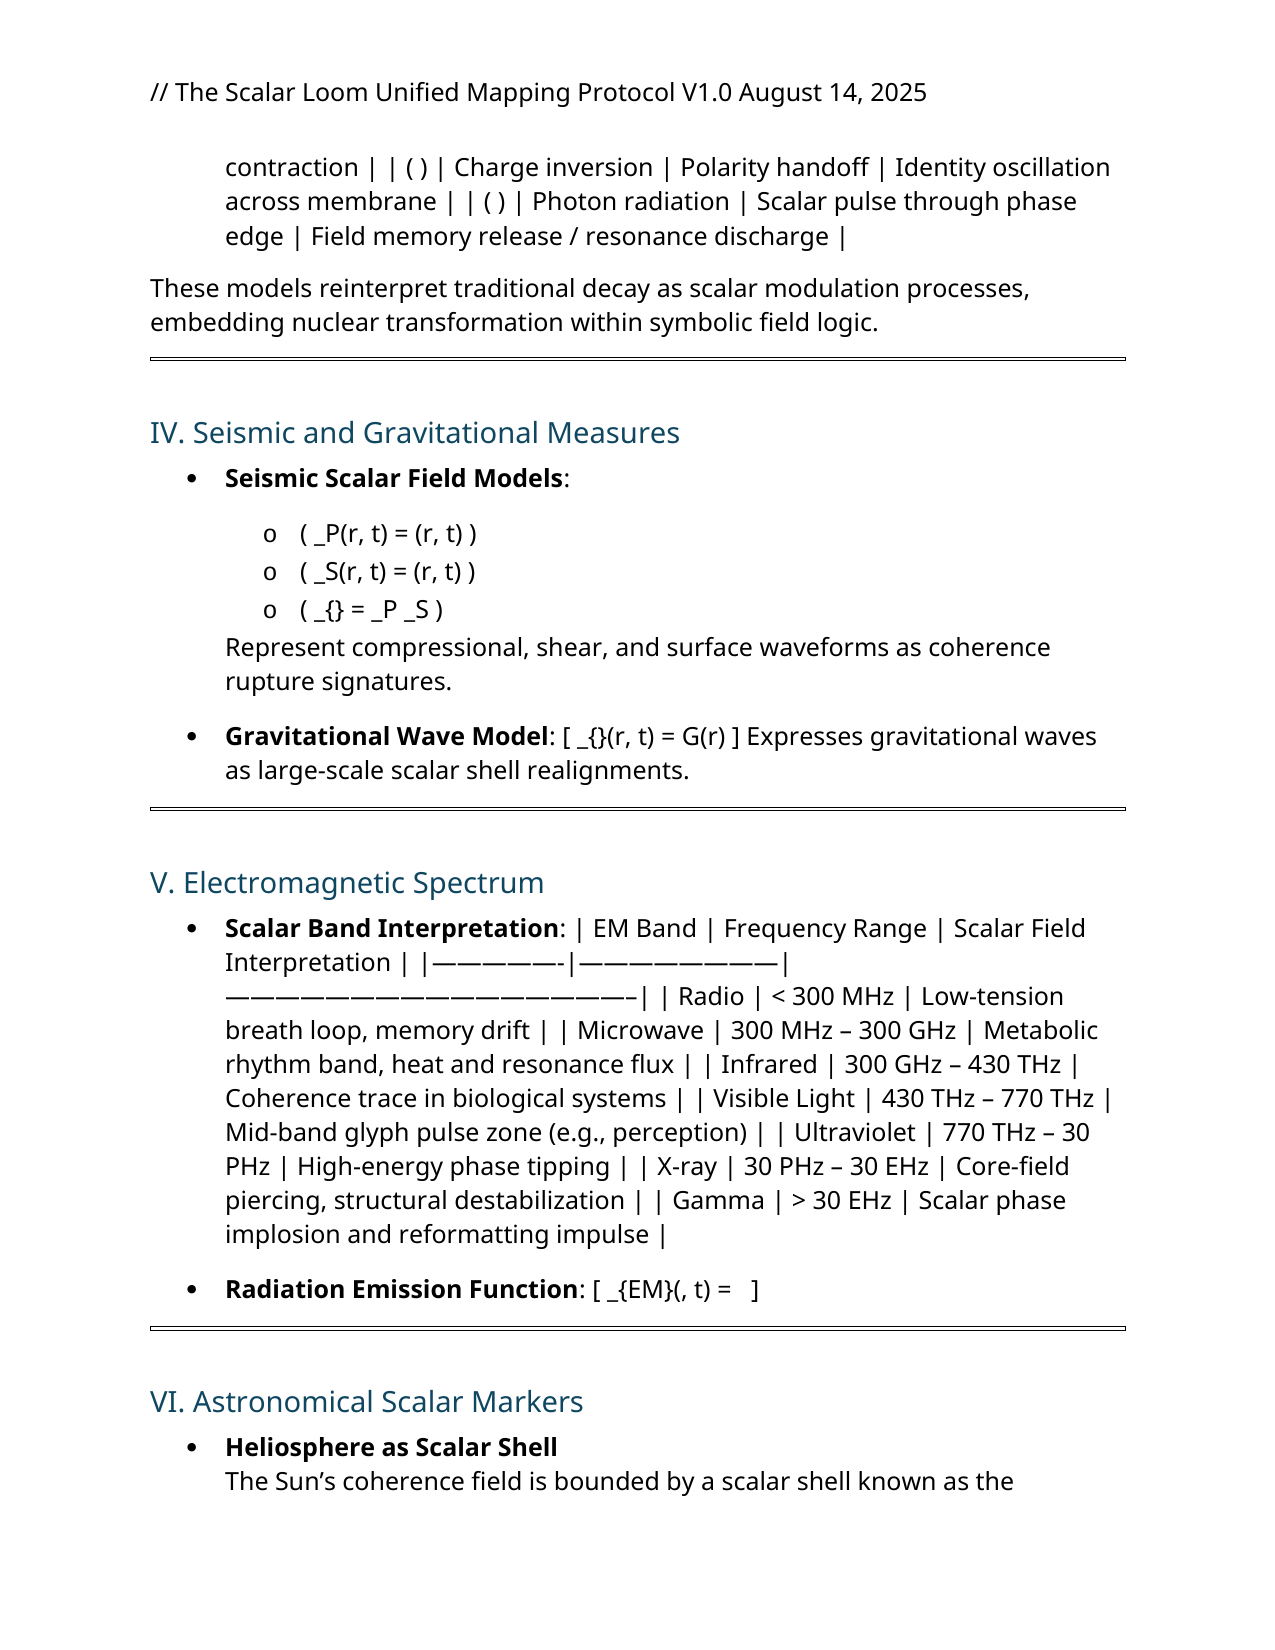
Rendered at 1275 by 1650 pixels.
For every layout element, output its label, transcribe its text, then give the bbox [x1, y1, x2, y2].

subtitle IV. Seismic and Gravitational Measures [150, 413, 1125, 452]
list Radiation Emission Function: [ _{EM}(, t) = ] [187, 1272, 1125, 1306]
subtitle VI. Astronomical Scalar Markers [150, 1382, 1125, 1421]
list Represent compressional, shear, and surface waveforms as coherence rupture signatures. [187, 630, 1125, 698]
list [187, 1430, 1125, 1498]
list Scalar Band Interpretation: | EM Band | Frequency Range | Scalar Field Interpretation | |—————-|————————|————————————————–| | Radio | < 300 MHz | Low-tension breath loop, memory drift | | Microwave | 300 MHz – 300 GHz | Metabolic rhythm band, heat and resonance flux | | Infrared | 300 GHz – 430 THz | Coherence trace in biological systems | | Visible Light | 430 THz – 770 THz | Mid-band glyph pulse zone (e.g., perception) | | Ultraviolet | 770 THz – 30 PHz | High-energy phase tipping | | X-ray | 30 PHz – 30 EHz | Core-field piercing, structural destabilization | | Gamma | > 30 EHz | Scalar phase implosion and reformatting impulse | [187, 911, 1125, 1251]
list Gravitational Wave Model: [ _{}(r, t) = G(r) ] Expresses gravitational waves as large-scale scalar shell realignments. [187, 719, 1125, 787]
list ( _{} = _P _S ) [262, 592, 1125, 626]
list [187, 150, 1125, 252]
list Seismic Scalar Field Models: [187, 461, 1125, 495]
subtitle V. Electromagnetic Spectrum [150, 862, 1125, 902]
list ( _S(r, t) = (r, t) ) [262, 554, 1125, 588]
list ( _P(r, t) = (r, t) ) [262, 516, 1125, 550]
text These models reinterpret traditional decay as scalar modulation processes, embedding nuclear transformation within symbolic field logic. [150, 271, 1125, 339]
